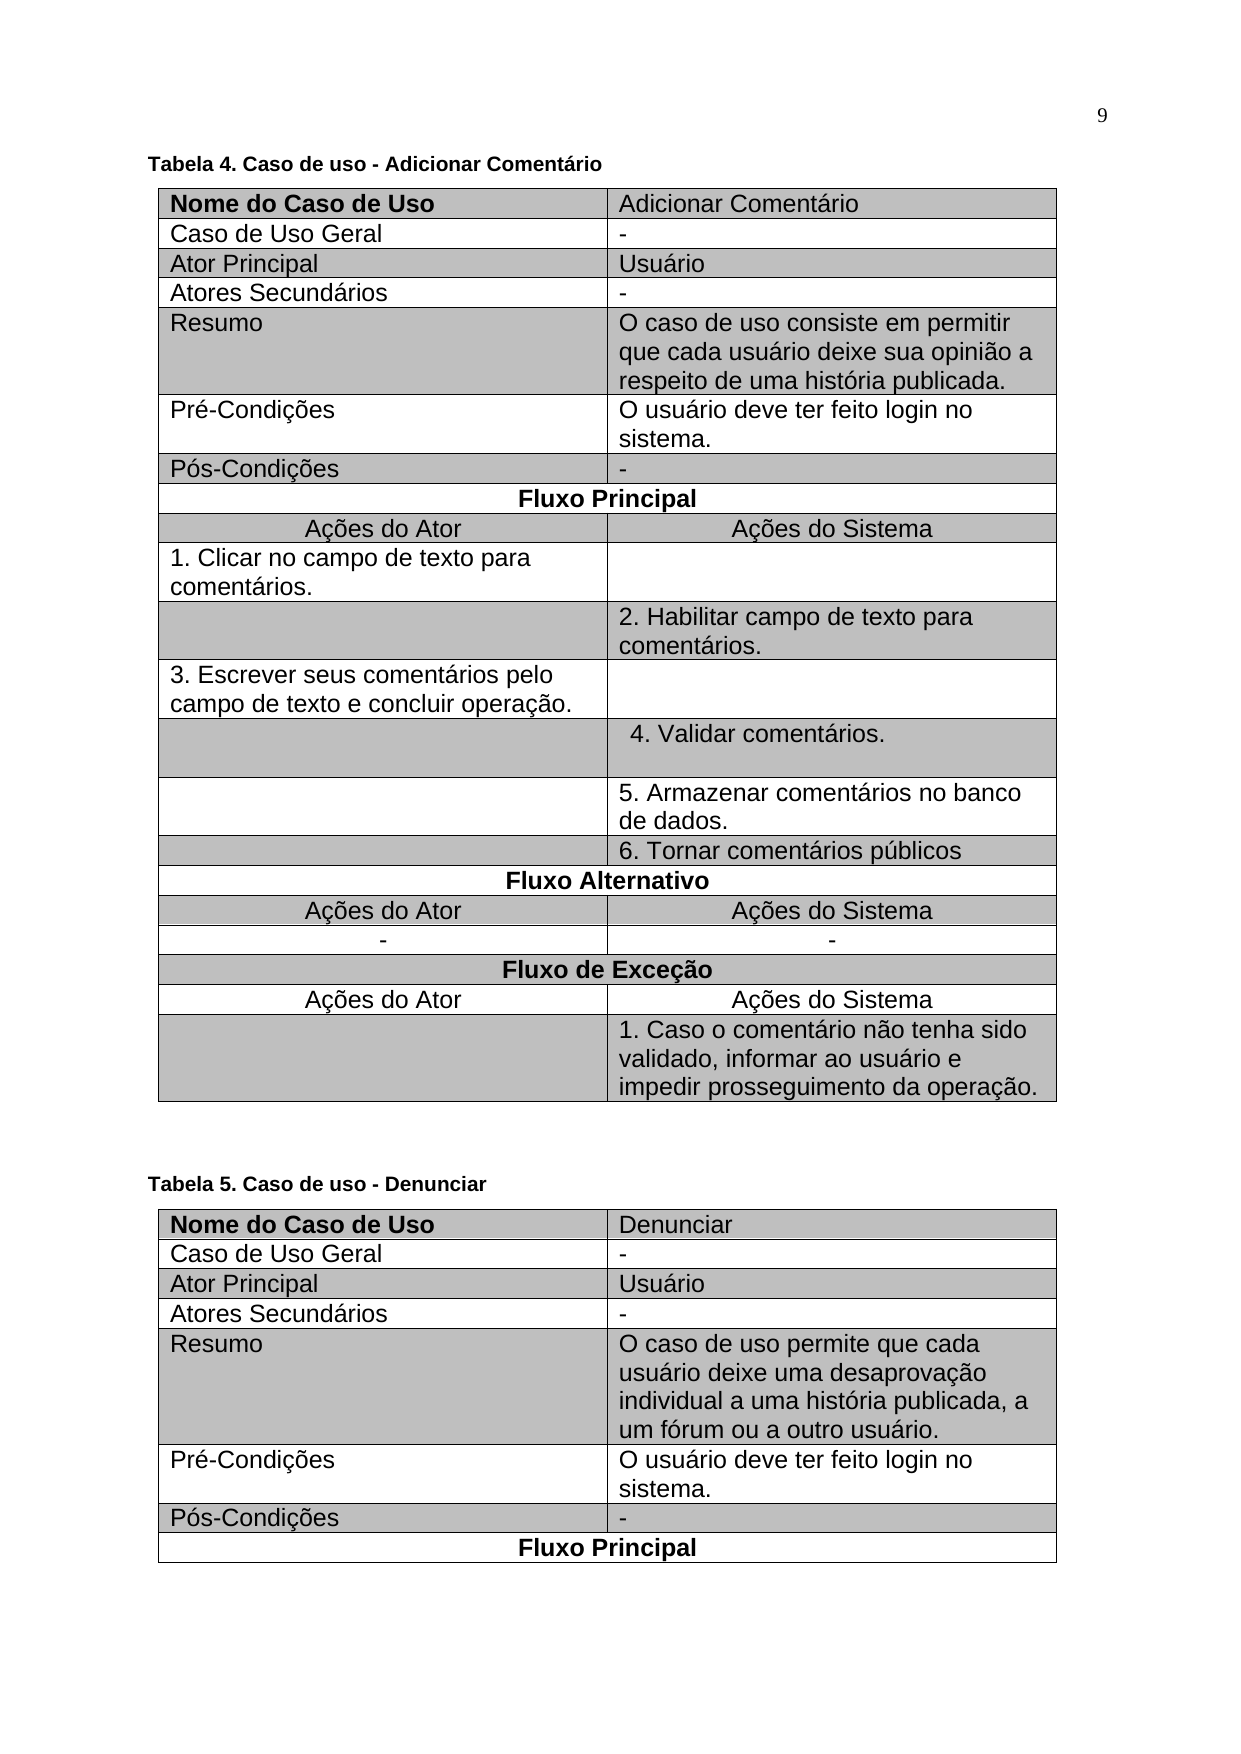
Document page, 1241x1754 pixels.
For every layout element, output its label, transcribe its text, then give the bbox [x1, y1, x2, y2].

table_header Nome do Caso de Uso [159, 1210, 607, 1238]
table_cell [608, 543, 1056, 601]
table_cell 3. Escrever seus comentários pelo campo de texto e concluir operação. [159, 660, 607, 718]
table_cell Atores Secundários [159, 278, 607, 307]
table_cell [608, 660, 1056, 718]
table_cell Usuário [608, 249, 1056, 277]
table_cell O caso de uso consiste em permitir que cada usuário deixe sua opinião a respeito de uma história publicada. [608, 308, 1056, 394]
table_cell [159, 1015, 607, 1101]
table_cell Atores Secundários [159, 1299, 607, 1328]
table_cell Ações do Sistema [608, 985, 1056, 1014]
table_cell - [608, 1299, 1056, 1328]
text Tabela 5. Caso de uso - Denunciar [148, 1172, 1107, 1196]
table_cell O caso de uso permite que cada usuário deixe uma desaprovação individual a uma história publicada, a um fórum ou a outro usuário. [608, 1329, 1056, 1444]
table_cell 2. Habilitar campo de texto para comentários. [608, 602, 1056, 659]
table_cell Pós-Condições [159, 1504, 607, 1532]
table_cell [608, 719, 1056, 777]
table_cell - [608, 278, 1056, 307]
table_cell Ator Principal [159, 249, 607, 277]
table_cell O usuário deve ter feito login no sistema. [608, 395, 1056, 453]
table_cell Resumo [159, 1329, 607, 1444]
table_cell Resumo [159, 308, 607, 394]
table_cell 5. Armazenar comentários no banco de dados. [608, 778, 1056, 835]
table_cell Fluxo de Exceção [159, 955, 1056, 984]
table_cell Pré-Condições [159, 395, 607, 453]
table_cell 1. Clicar no campo de texto para comentários. [159, 543, 607, 601]
table_cell - [608, 219, 1056, 247]
table_cell Ações do Sistema [608, 514, 1056, 542]
table_cell Ações do Ator [159, 985, 607, 1014]
table_header Adicionar Comentário [608, 189, 1056, 218]
table_cell Fluxo Alternativo [159, 866, 1056, 895]
table_header Denunciar [608, 1210, 1056, 1238]
table_cell Ações do Ator [159, 514, 607, 542]
table_cell Pré-Condições [159, 1445, 607, 1502]
table_cell - [608, 454, 1056, 483]
table_cell - [608, 1504, 1056, 1532]
table_cell Ator Principal [159, 1269, 607, 1298]
table_cell [159, 719, 607, 777]
table_cell Usuário [608, 1269, 1056, 1298]
table_cell Fluxo Principal [159, 484, 1056, 512]
table_header Nome do Caso de Uso [159, 189, 607, 218]
table_cell [159, 602, 607, 659]
table_cell - [608, 1240, 1056, 1268]
table_cell Ações do Sistema [608, 896, 1056, 924]
table_cell - [159, 926, 607, 954]
table_cell [159, 836, 607, 865]
table_cell Pós-Condições [159, 454, 607, 483]
table_cell Caso de Uso Geral [159, 219, 607, 247]
text Tabela 4. Caso de uso - Adicionar Comentário [148, 151, 1107, 175]
table_cell Fluxo Principal [159, 1533, 1056, 1562]
table_cell Ações do Ator [159, 896, 607, 924]
table_cell Caso de Uso Geral [159, 1240, 607, 1268]
table_cell 1. Caso o comentário não tenha sido validado, informar ao usuário e impedir prosseguimento da operação. [608, 1015, 1056, 1101]
table_cell O usuário deve ter feito login no sistema. [608, 1445, 1056, 1502]
table_cell 6. Tornar comentários públicos [608, 836, 1056, 865]
table_cell - [608, 926, 1056, 954]
table_cell [159, 778, 607, 835]
